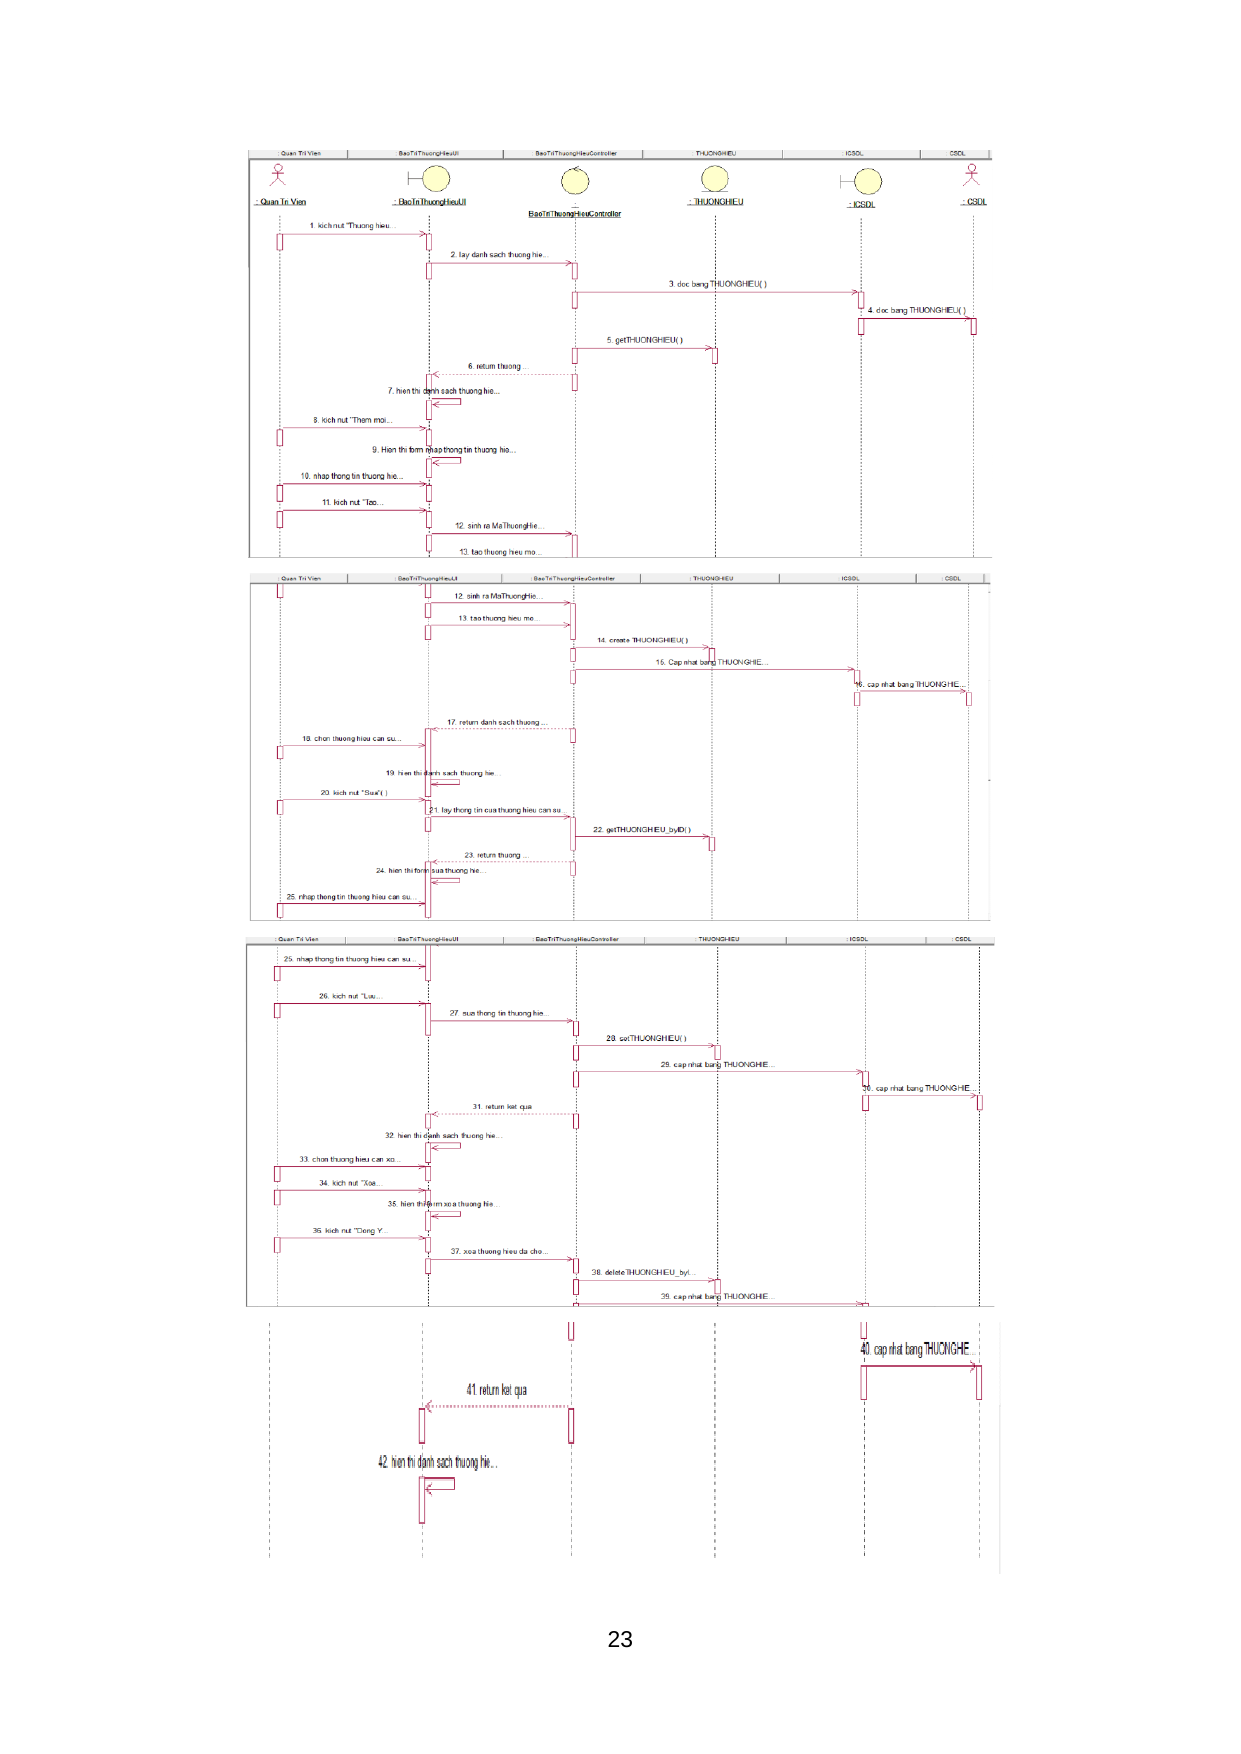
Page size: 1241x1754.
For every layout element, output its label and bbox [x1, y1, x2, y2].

picture [239, 1322, 1001, 1576]
picture [248, 150, 993, 558]
picture [249, 573, 991, 921]
picture [245, 937, 995, 1307]
